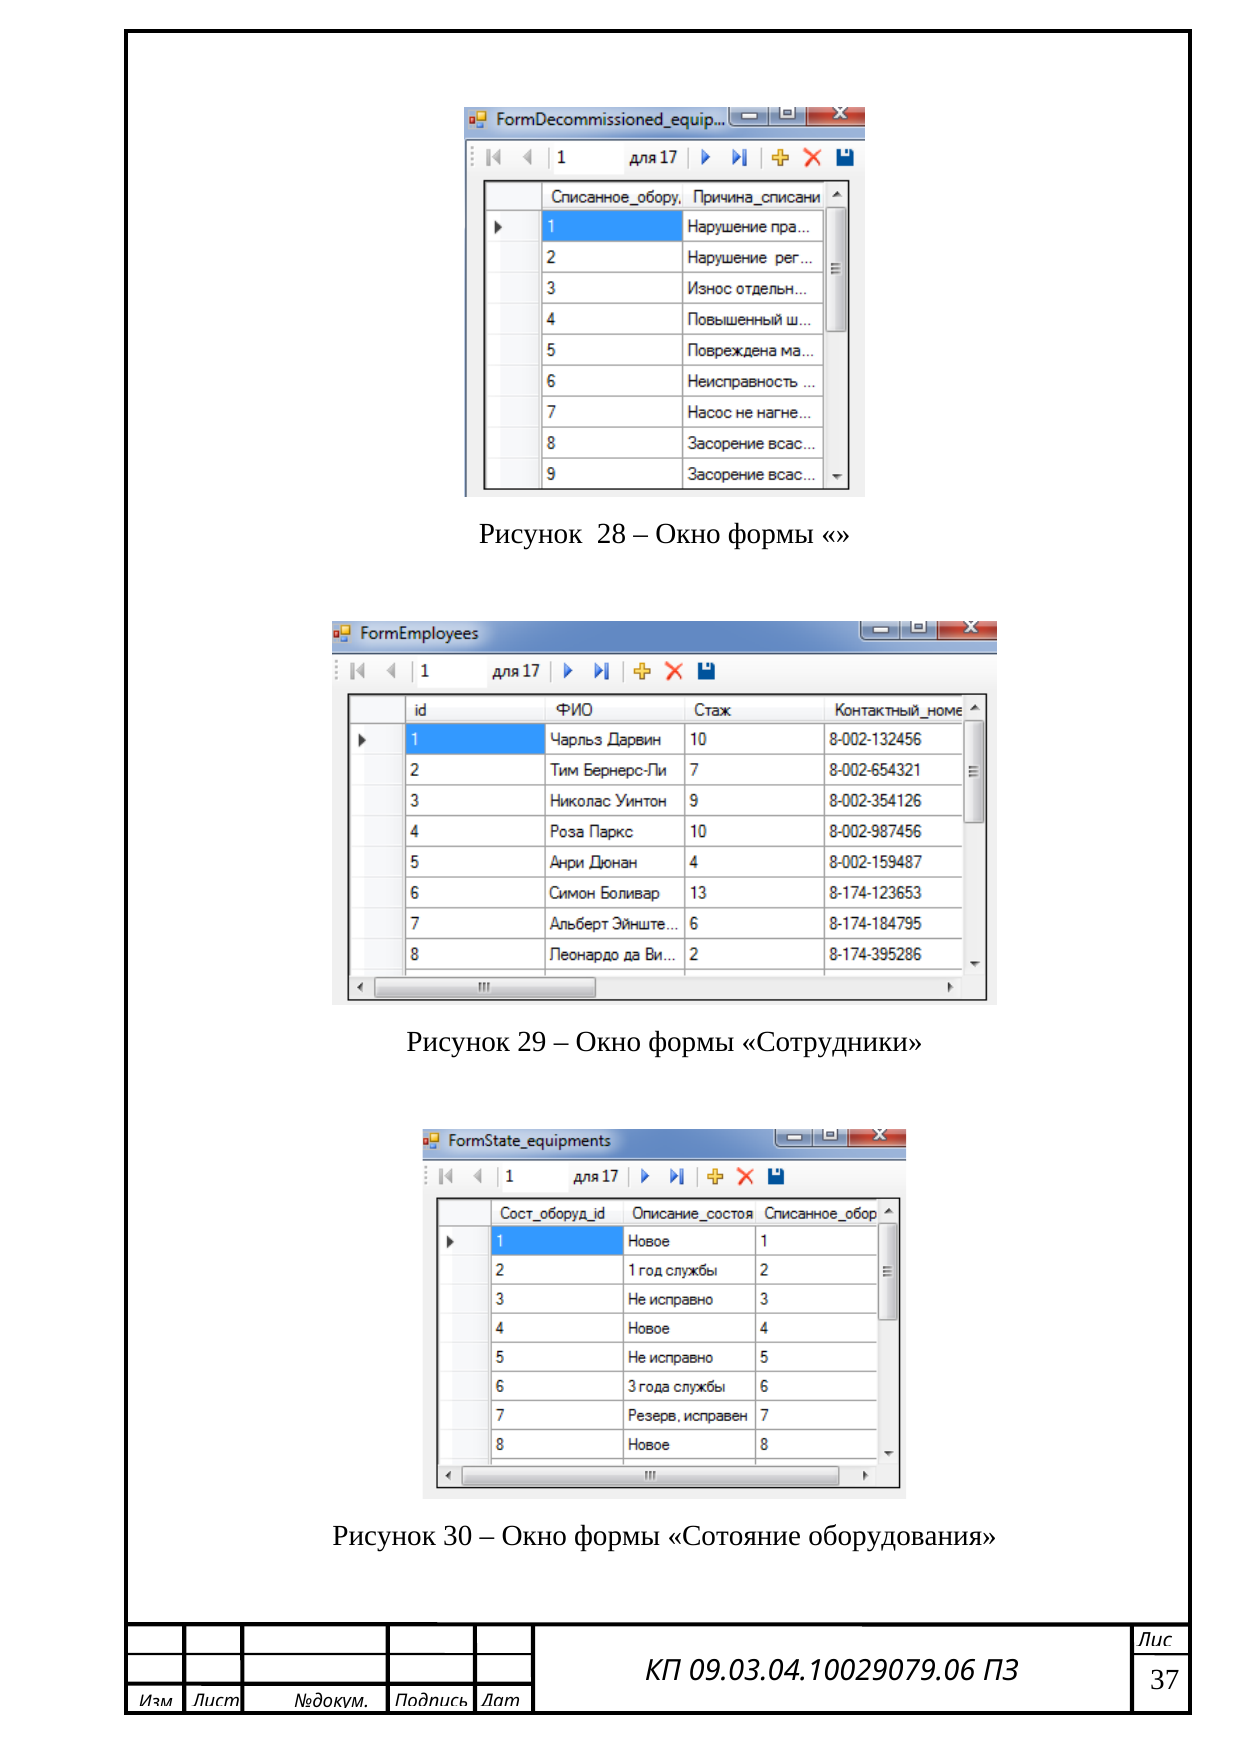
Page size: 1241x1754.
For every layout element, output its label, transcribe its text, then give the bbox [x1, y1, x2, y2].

text Рисунок 30 – Окно формы «Сотояние оборудования» [177, 1518, 1152, 1551]
text Рисунок 29 – Окно формы «Сотрудники» [177, 1024, 1152, 1058]
picture [332, 621, 997, 1005]
picture [422, 1129, 907, 1499]
text Рисунок 28 – Окно формы «» [177, 516, 1152, 550]
picture [464, 107, 865, 497]
